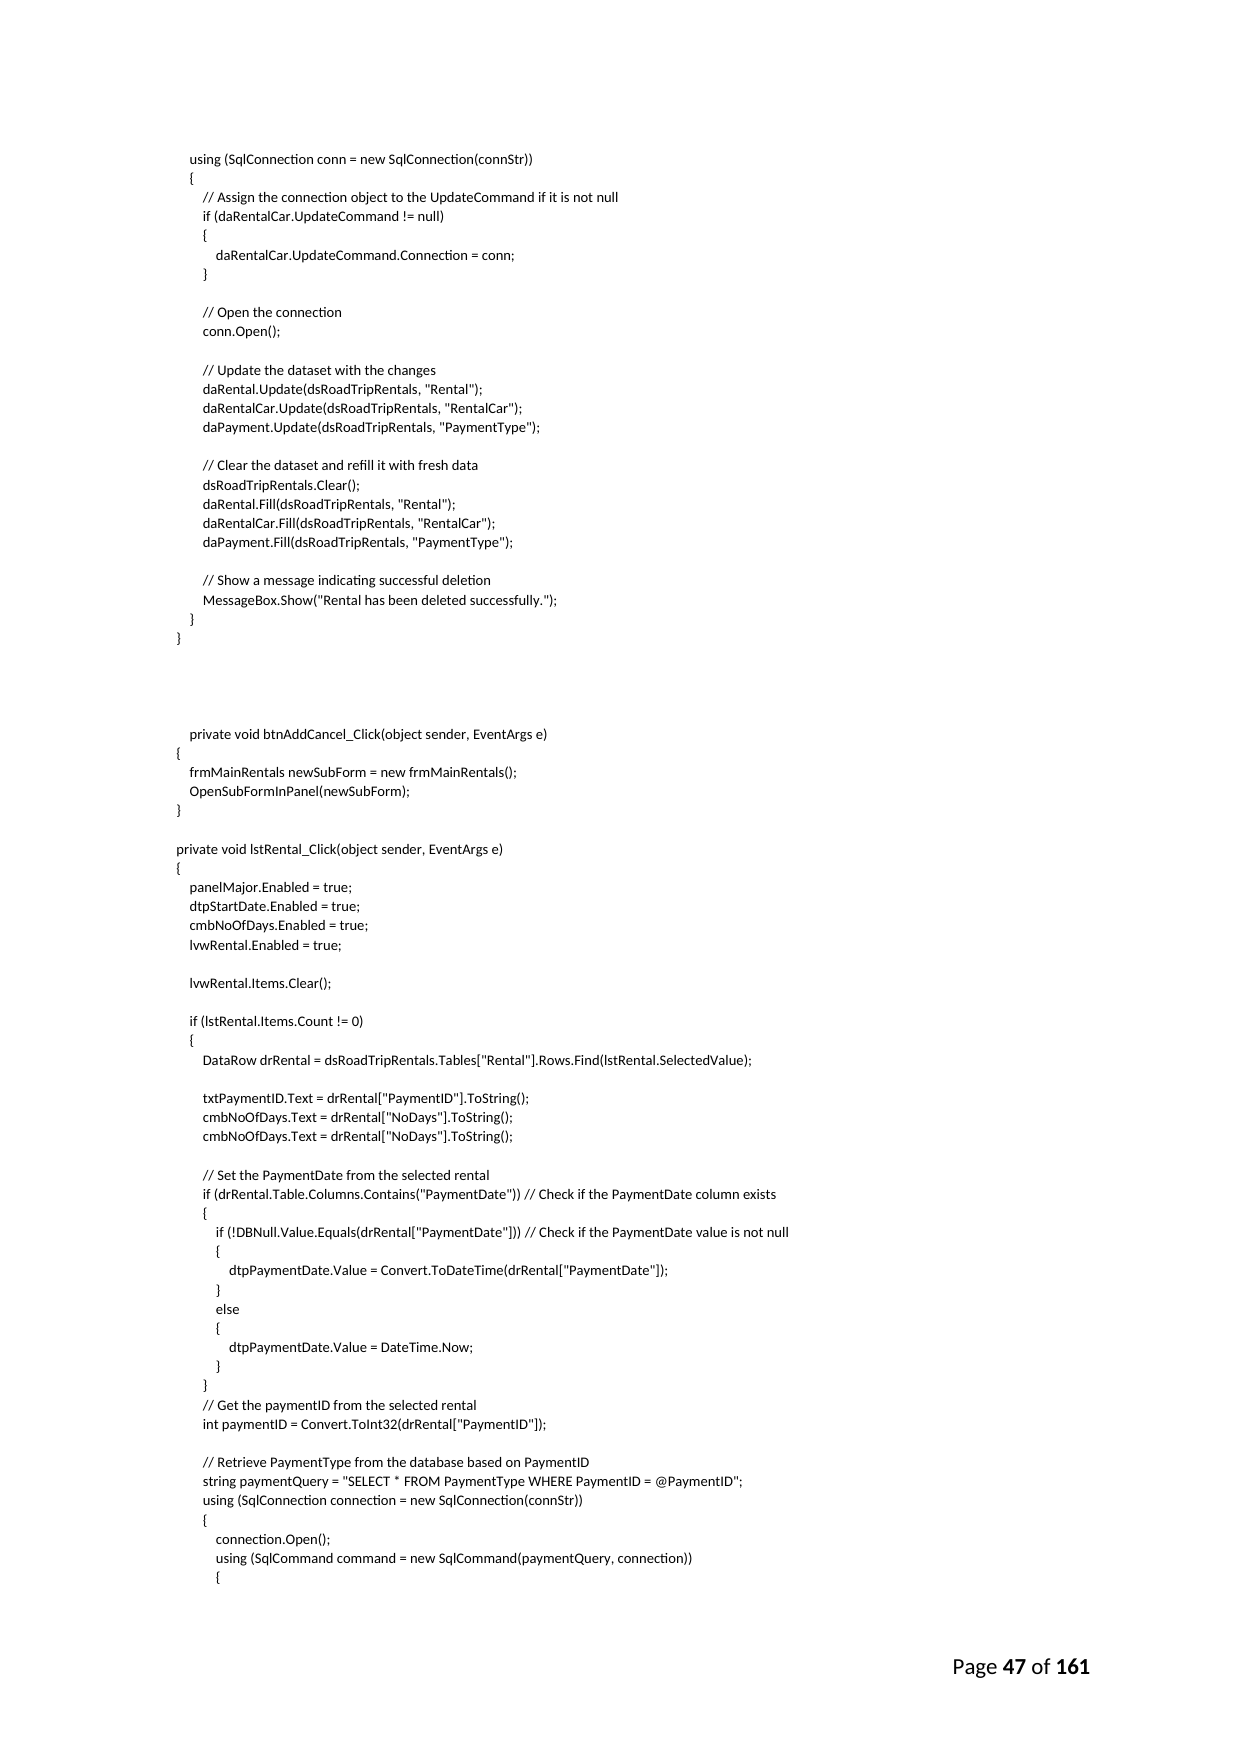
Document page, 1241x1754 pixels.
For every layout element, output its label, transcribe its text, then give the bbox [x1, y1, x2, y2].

text { [150, 1511, 1090, 1529]
text // Get the paymentID from the selected rental [150, 1396, 1090, 1414]
text DataRow drRental = dsRoadTripRentals.Tables["Rental"].Rows.Find(lstRental.SelectedValue); [150, 1051, 1090, 1069]
text if (!DBNull.Value.Equals(drRental["PaymentDate"])) // Check if the PaymentDate value is not null [150, 1223, 1090, 1241]
text daPayment.Fill(dsRoadTripRentals, "PaymentType"); [150, 533, 1090, 551]
text cmbNoOfDays.Enabled = true; [150, 917, 1090, 934]
text using (SqlCommand command = new SqlCommand(paymentQuery, connection)) [150, 1549, 1090, 1567]
text // Update the dataset with the changes [150, 361, 1090, 379]
text panelMajor.Enabled = true; [150, 878, 1090, 896]
text private void lstRental_Click(object sender, EventArgs e) [150, 840, 1090, 858]
text daPayment.Update(dsRoadTripRentals, "PaymentType"); [150, 418, 1090, 436]
text { [150, 1032, 1090, 1049]
text using (SqlConnection connection = new SqlConnection(connStr)) [150, 1492, 1090, 1509]
text frmMainRentals newSubForm = new frmMainRentals(); [150, 763, 1090, 781]
text if (drRental.Table.Columns.Contains("PaymentDate")) // Check if the PaymentDate column exists [150, 1185, 1090, 1203]
text OpenSubFormInPanel(newSubForm); [150, 782, 1090, 800]
text } [150, 802, 1090, 819]
text MessageBox.Show("Rental has been deleted successfully."); [150, 591, 1090, 609]
text { [150, 1242, 1090, 1260]
text cmbNoOfDays.Text = drRental["NoDays"].ToString(); [150, 1108, 1090, 1126]
text dtpStartDate.Enabled = true; [150, 897, 1090, 915]
text private void btnAddCancel_Click(object sender, EventArgs e) [150, 725, 1090, 743]
text { [150, 859, 1090, 877]
text if (lstRental.Items.Count != 0) [150, 1012, 1090, 1030]
text { [150, 227, 1090, 244]
text dsRoadTripRentals.Clear(); [150, 476, 1090, 494]
text daRentalCar.UpdateCommand.Connection = conn; [150, 246, 1090, 264]
text // Open the connection [150, 303, 1090, 321]
text lvwRental.Enabled = true; [150, 936, 1090, 954]
text conn.Open(); [150, 322, 1090, 340]
text txtPaymentID.Text = drRental["PaymentID"].ToString(); [150, 1089, 1090, 1107]
text { [150, 1319, 1090, 1337]
text int paymentID = Convert.ToInt32(drRental["PaymentID"]); [150, 1415, 1090, 1433]
text // Show a message indicating successful deletion [150, 572, 1090, 589]
text { [150, 169, 1090, 187]
text } [150, 610, 1090, 628]
text lvwRental.Items.Clear(); [150, 974, 1090, 992]
text using (SqlConnection conn = new SqlConnection(connStr)) [150, 150, 1090, 168]
text else [150, 1300, 1090, 1318]
text { [150, 1204, 1090, 1222]
text } [150, 629, 1090, 647]
text daRental.Update(dsRoadTripRentals, "Rental"); [150, 380, 1090, 398]
text } [150, 1377, 1090, 1394]
text // Retrieve PaymentType from the database based on PaymentID [150, 1453, 1090, 1471]
text daRentalCar.Update(dsRoadTripRentals, "RentalCar"); [150, 399, 1090, 417]
text dtpPaymentDate.Value = Convert.ToDateTime(drRental["PaymentDate"]); [150, 1262, 1090, 1279]
text } [150, 265, 1090, 283]
text string paymentQuery = "SELECT * FROM PaymentType WHERE PaymentID = @PaymentID"; [150, 1472, 1090, 1490]
text // Clear the dataset and refill it with fresh data [150, 457, 1090, 474]
text { [150, 1568, 1090, 1586]
text } [150, 1281, 1090, 1299]
text } [150, 1357, 1090, 1375]
text dtpPaymentDate.Value = DateTime.Now; [150, 1338, 1090, 1356]
text daRentalCar.Fill(dsRoadTripRentals, "RentalCar"); [150, 514, 1090, 532]
text // Assign the connection object to the UpdateCommand if it is not null [150, 188, 1090, 206]
text { [150, 744, 1090, 762]
text cmbNoOfDays.Text = drRental["NoDays"].ToString(); [150, 1127, 1090, 1145]
text daRental.Fill(dsRoadTripRentals, "Rental"); [150, 495, 1090, 513]
text connection.Open(); [150, 1530, 1090, 1548]
text // Set the PaymentDate from the selected rental [150, 1166, 1090, 1184]
text if (daRentalCar.UpdateCommand != null) [150, 207, 1090, 225]
